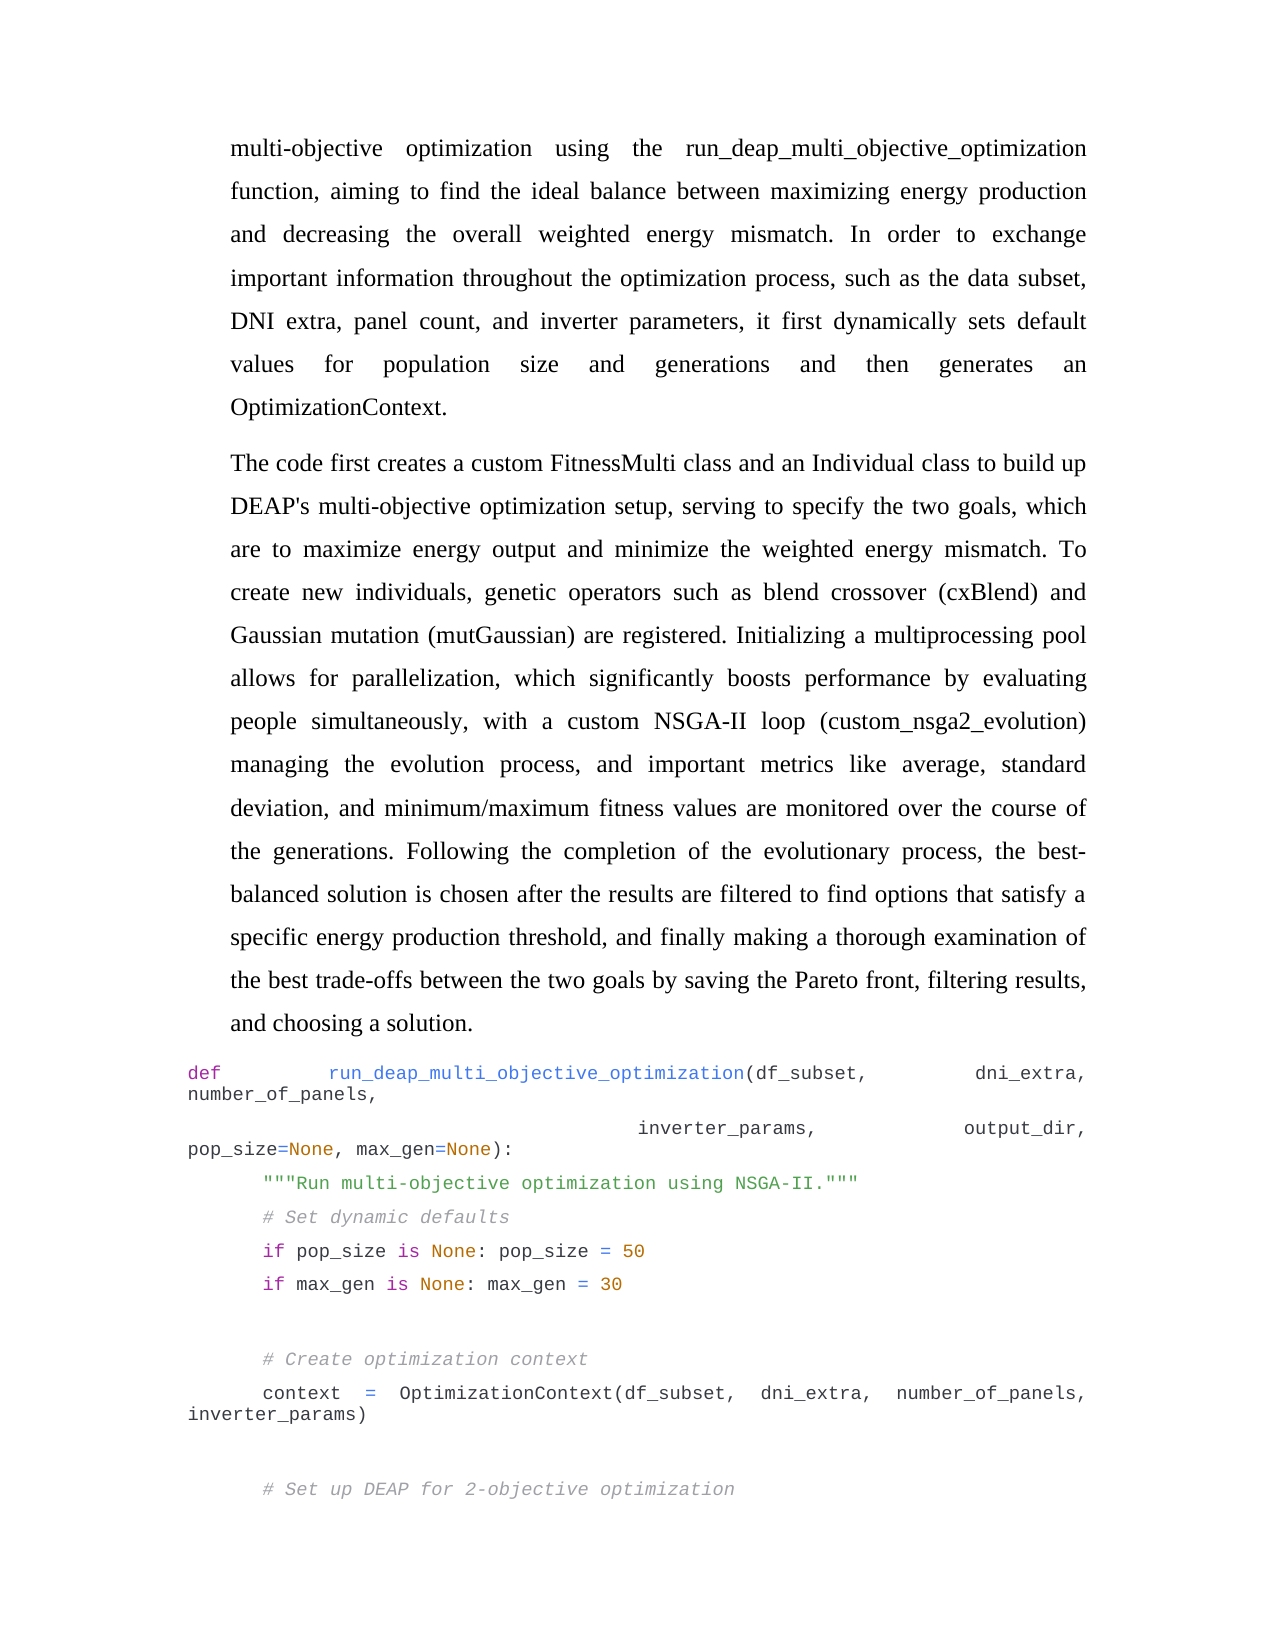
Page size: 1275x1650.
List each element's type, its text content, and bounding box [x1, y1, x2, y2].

text # Set up DEAP for 2-objective optimization [187, 1480, 1087, 1501]
text # Set dynamic defaults [187, 1208, 1087, 1229]
text """Run multi-objective optimization using NSGA-II.""" [187, 1174, 1087, 1195]
text # Create optimization context [187, 1350, 1087, 1371]
text def run_deap_multi_objective_optimization(df_subset, dni_extra, number_of_panels, [187, 1064, 1087, 1106]
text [230, 133, 1087, 421]
text The code first creates a custom FitnessMulti class and an Individual class to build up DEAP's multi-objective optimization setup, serving to specify the two goals, which are to maximize energy output and minimize the weighted energy mismatch. To create new individuals, genetic operators such as blend crossover (cxBlend) and Gaussian mutation (mutGaussian) are registered. Initializing a multiprocessing pool allows for parallelization, which significantly boosts performance by evaluating people simultaneously, with a custom NSGA-II loop (custom_nsga2_evolution) managing the evolution process, and important metrics like average, standard deviation, and minimum/maximum fitness values are monitored over the course of the generations. Following the completion of the evolutionary process, the best-balanced solution is chosen after the results are filtered to find options that satisfy a specific energy production threshold, and finally making a thorough examination of the best trade-offs between the two goals by saving the Pareto front, filtering results, and choosing a solution. [230, 448, 1087, 1037]
text inverter_params, output_dir, pop_size=None, max_gen=None): [187, 1119, 1087, 1161]
text context = OptimizationContext(df_subset, dni_extra, number_of_panels, inverter_params) [187, 1384, 1087, 1426]
text if max_gen is None: max_gen = 30 [187, 1275, 1087, 1296]
text if pop_size is None: pop_size = 50 [187, 1241, 1087, 1263]
